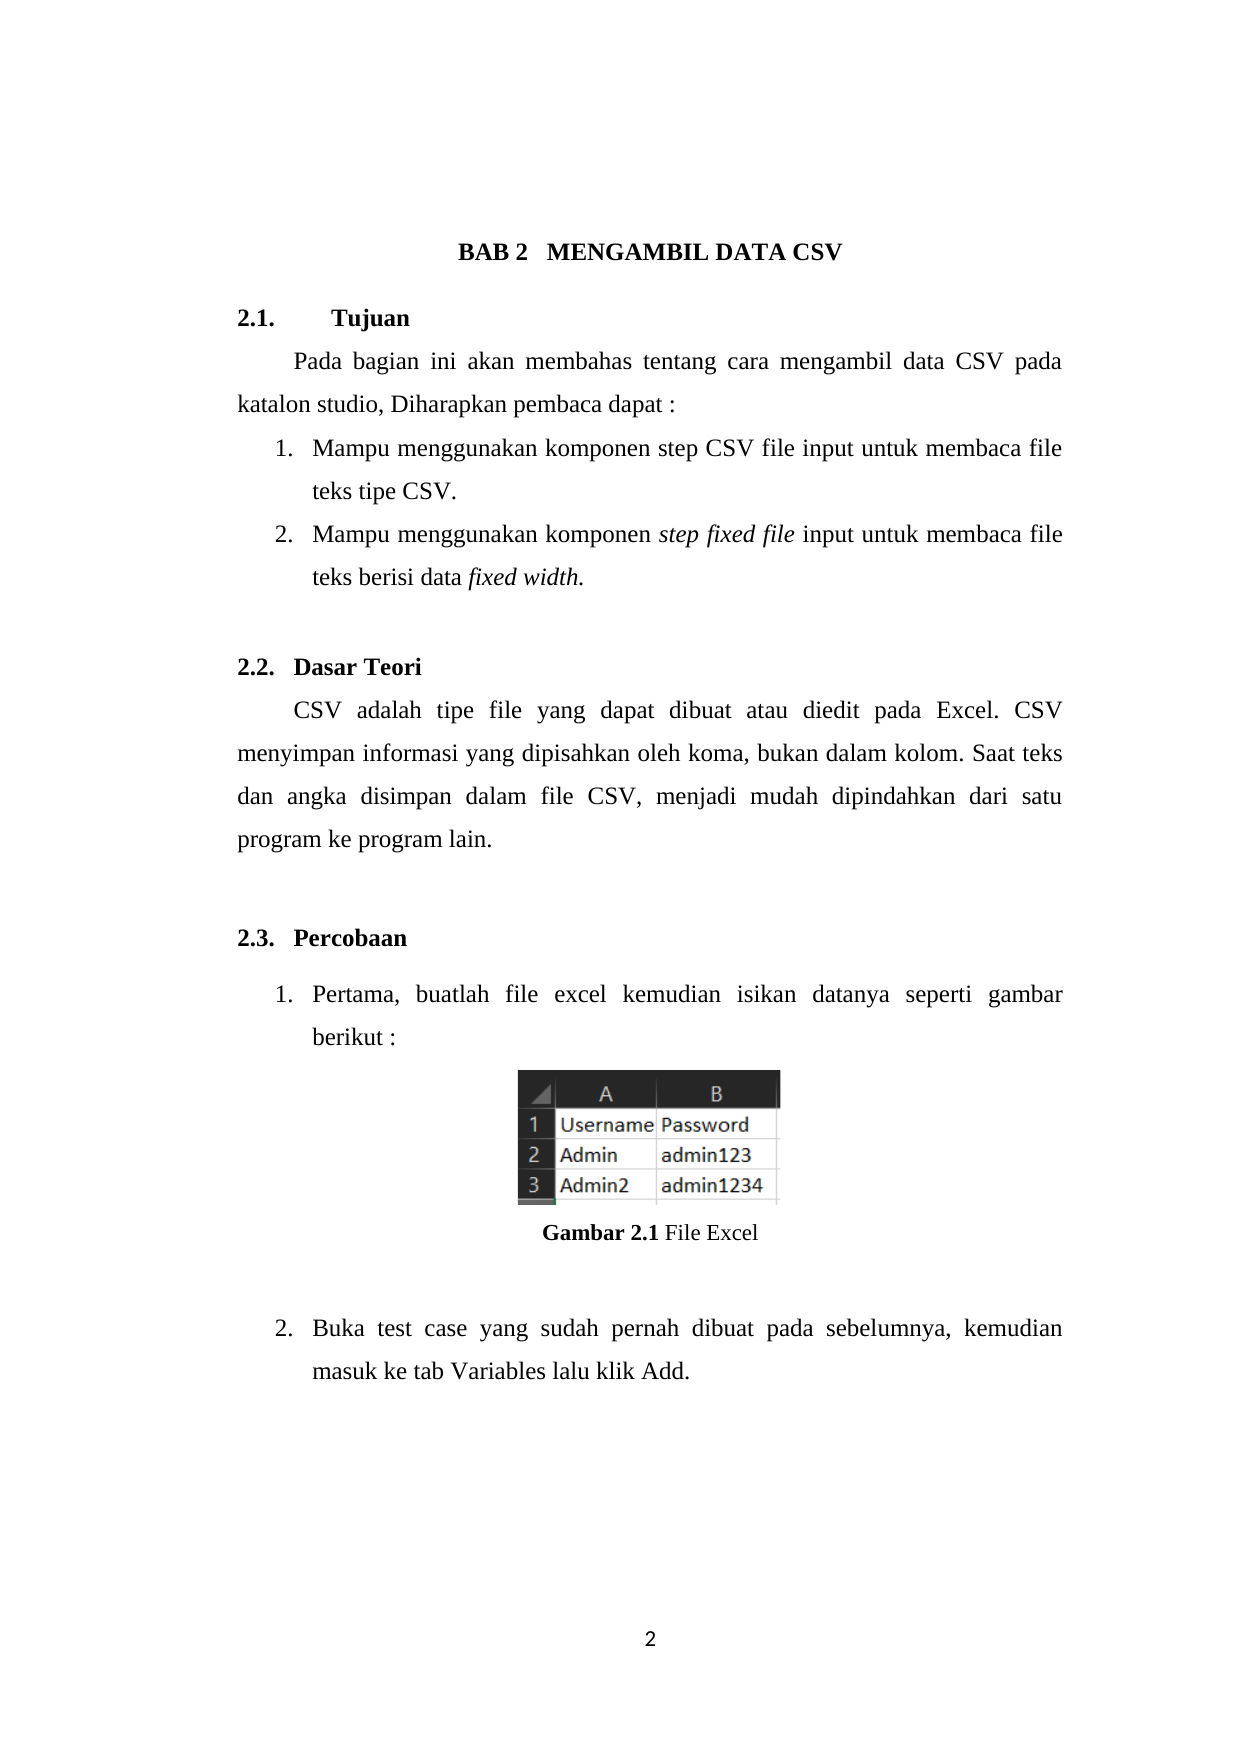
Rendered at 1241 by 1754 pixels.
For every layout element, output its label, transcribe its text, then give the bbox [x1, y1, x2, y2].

list Mampu menggunakan komponen step CSV file input untuk membaca file teks tipe CSV. [274, 433, 1063, 504]
list Mampu menggunakan komponen step fixed file input untuk membaca file teks berisi data fixed width. [274, 519, 1063, 591]
picture [517, 1070, 781, 1205]
text Pada bagian ini akan membahas tentang cara mengambil data CSV pada katalon studio, Diharapkan pembaca dapat : [237, 346, 1063, 418]
text Gambar 2.1 File Excel [237, 1219, 1063, 1245]
list Pertama, buatlah file excel kemudian isikan datanya seperti gambar berikut : [274, 979, 1063, 1051]
text CSV adalah tipe file yang dapat dibuat atau diedit pada Excel. CSV menyimpan informasi yang dipisahkan oleh koma, bukan dalam kolom. Saat teks dan angka disimpan dalam file CSV, menjadi mudah dipindahkan dari satu program ke program lain. [237, 695, 1063, 853]
subtitle Tujuan [237, 303, 1051, 332]
subtitle Dasar Teori [237, 652, 1051, 681]
list Buka test case yang sudah pernah dibuat pada sebelumnya, kemudian masuk ke tab Variables lalu klik Add. [274, 1313, 1063, 1384]
subtitle BAB 2 MENGAMBIL DATA CSV [237, 237, 1063, 266]
subtitle Percobaan [237, 923, 1051, 952]
